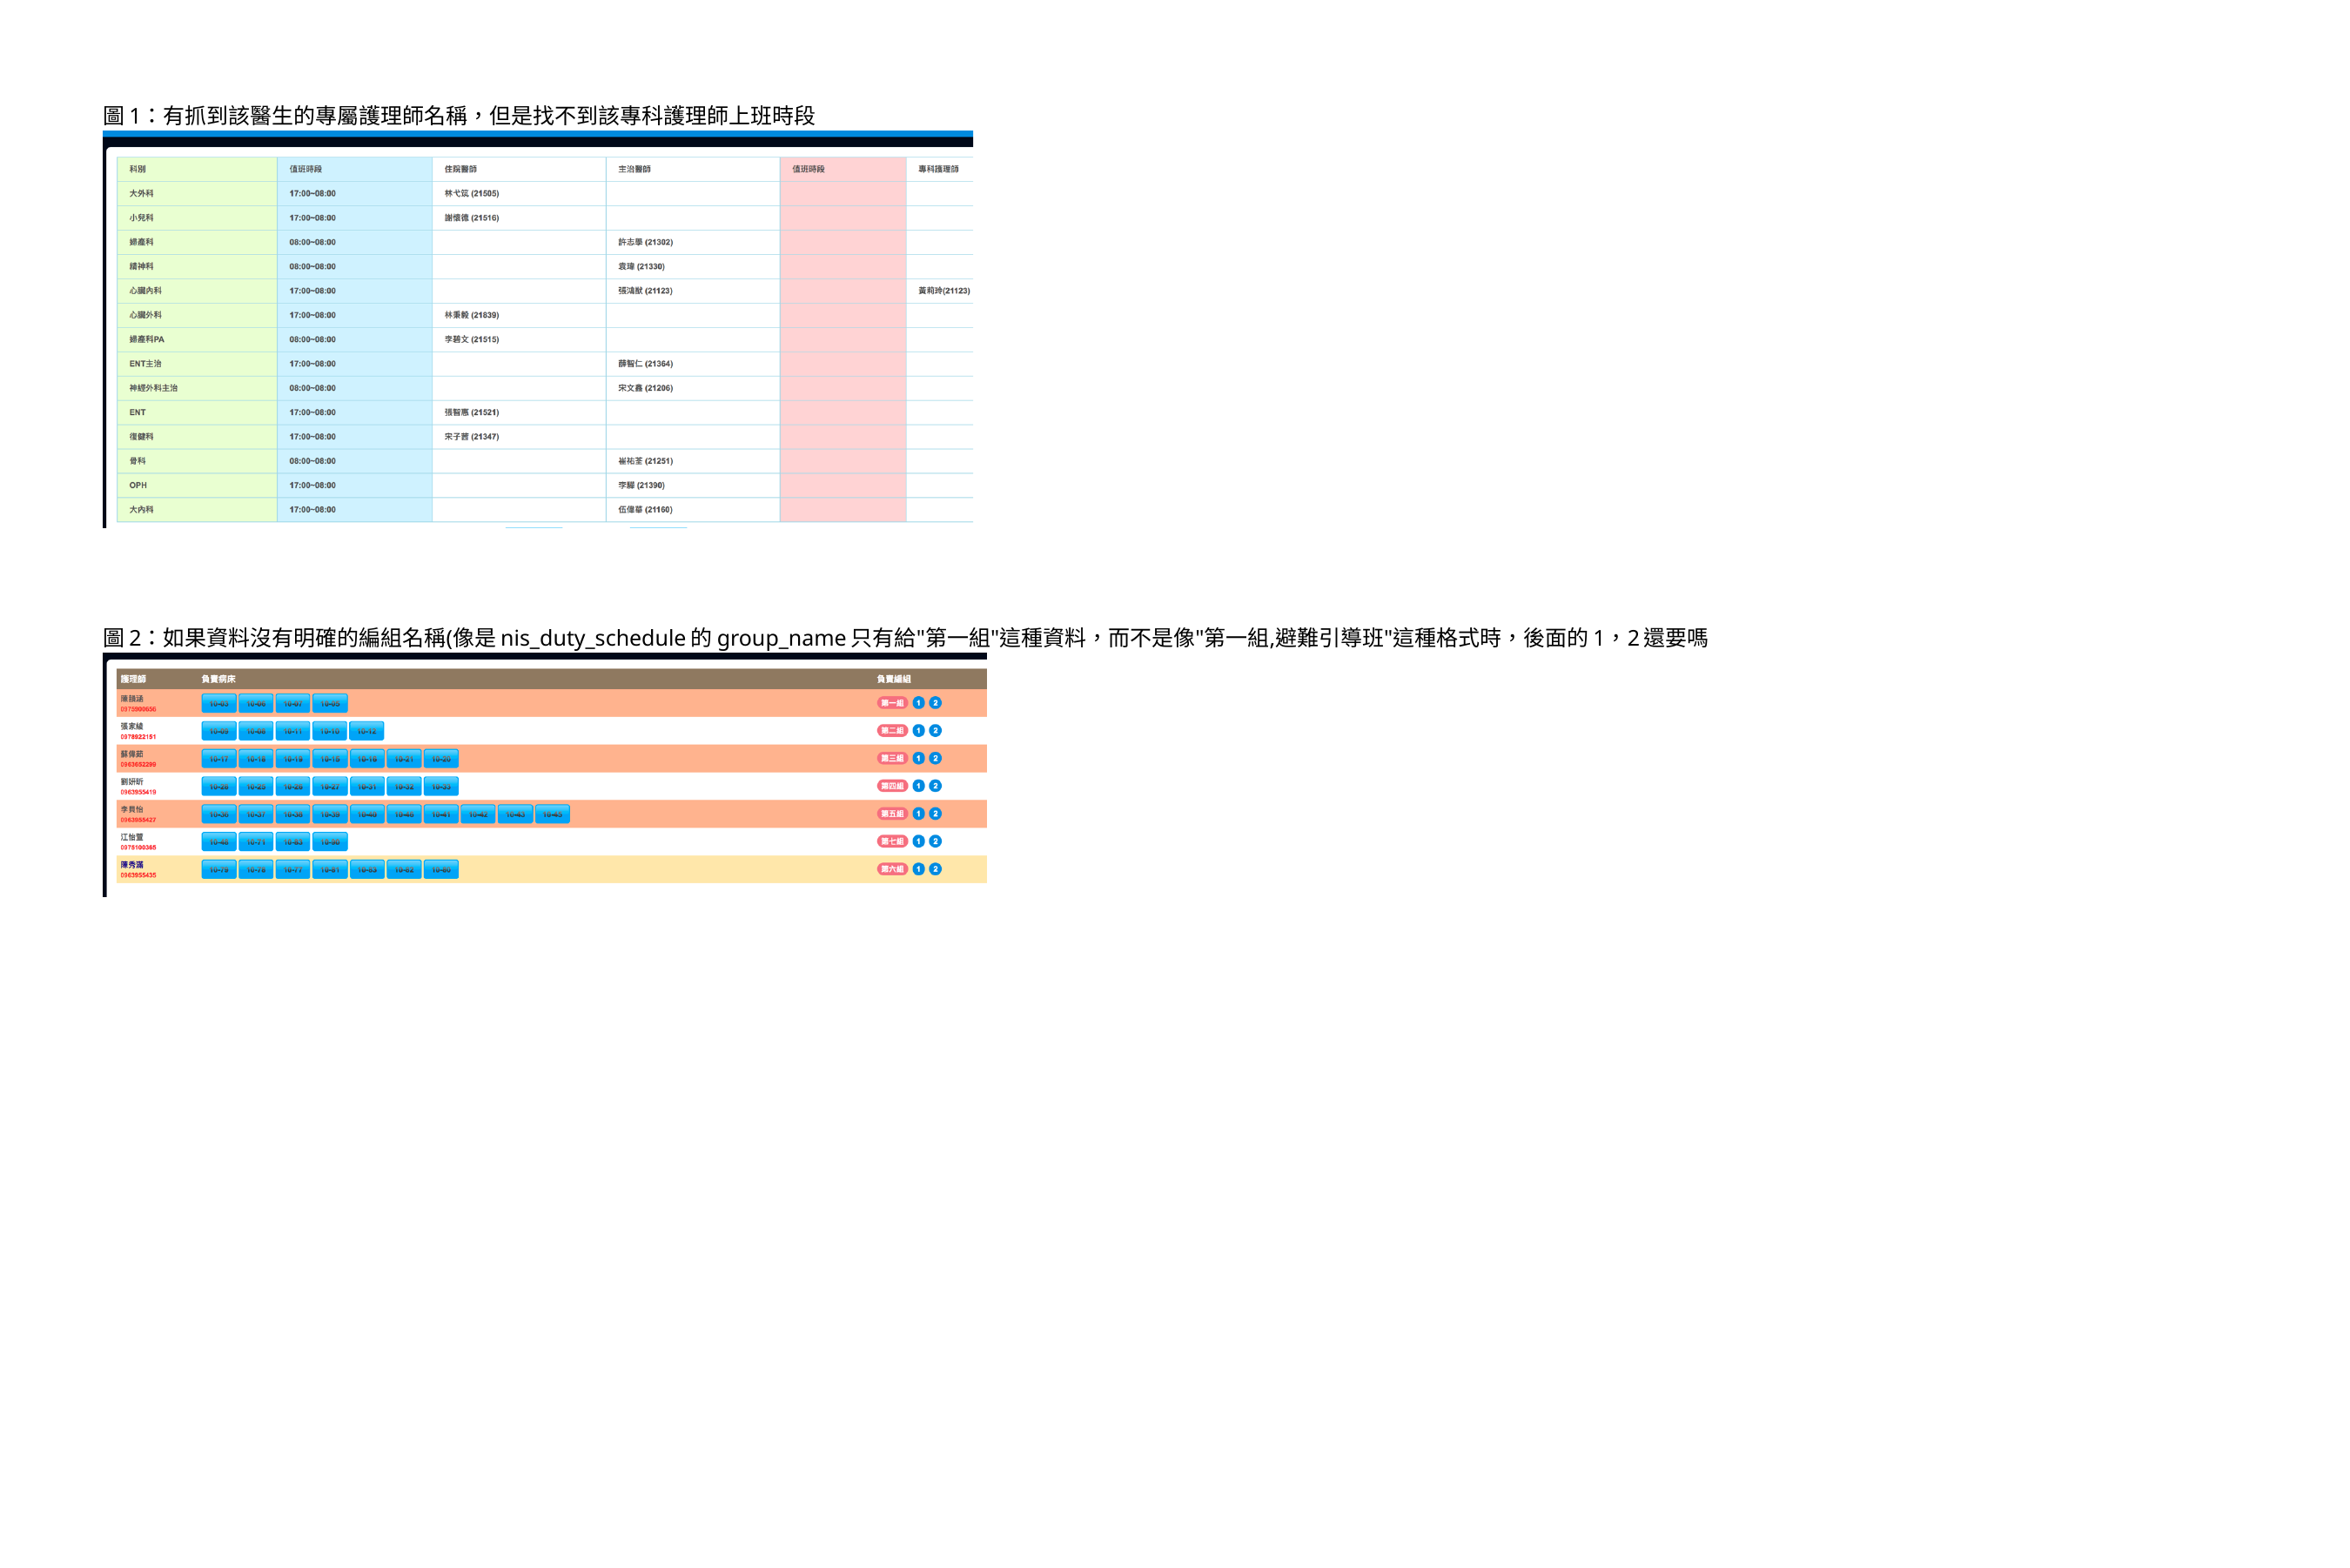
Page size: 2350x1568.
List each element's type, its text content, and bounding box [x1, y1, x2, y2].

text 圖2：如果資料沒有明確的編組名稱(像是nis_duty_schedule的group_name只有給"第一組"這種資料，而不是像"第一組,避難引導班"這種格式時，後面的1，2還要嗎 [103, 620, 2247, 653]
text 圖1：有抓到該醫生的專屬護理師名稱，但是找不到該專科護理師上班時段 [103, 98, 2247, 131]
picture [103, 131, 974, 528]
picture [103, 653, 987, 897]
